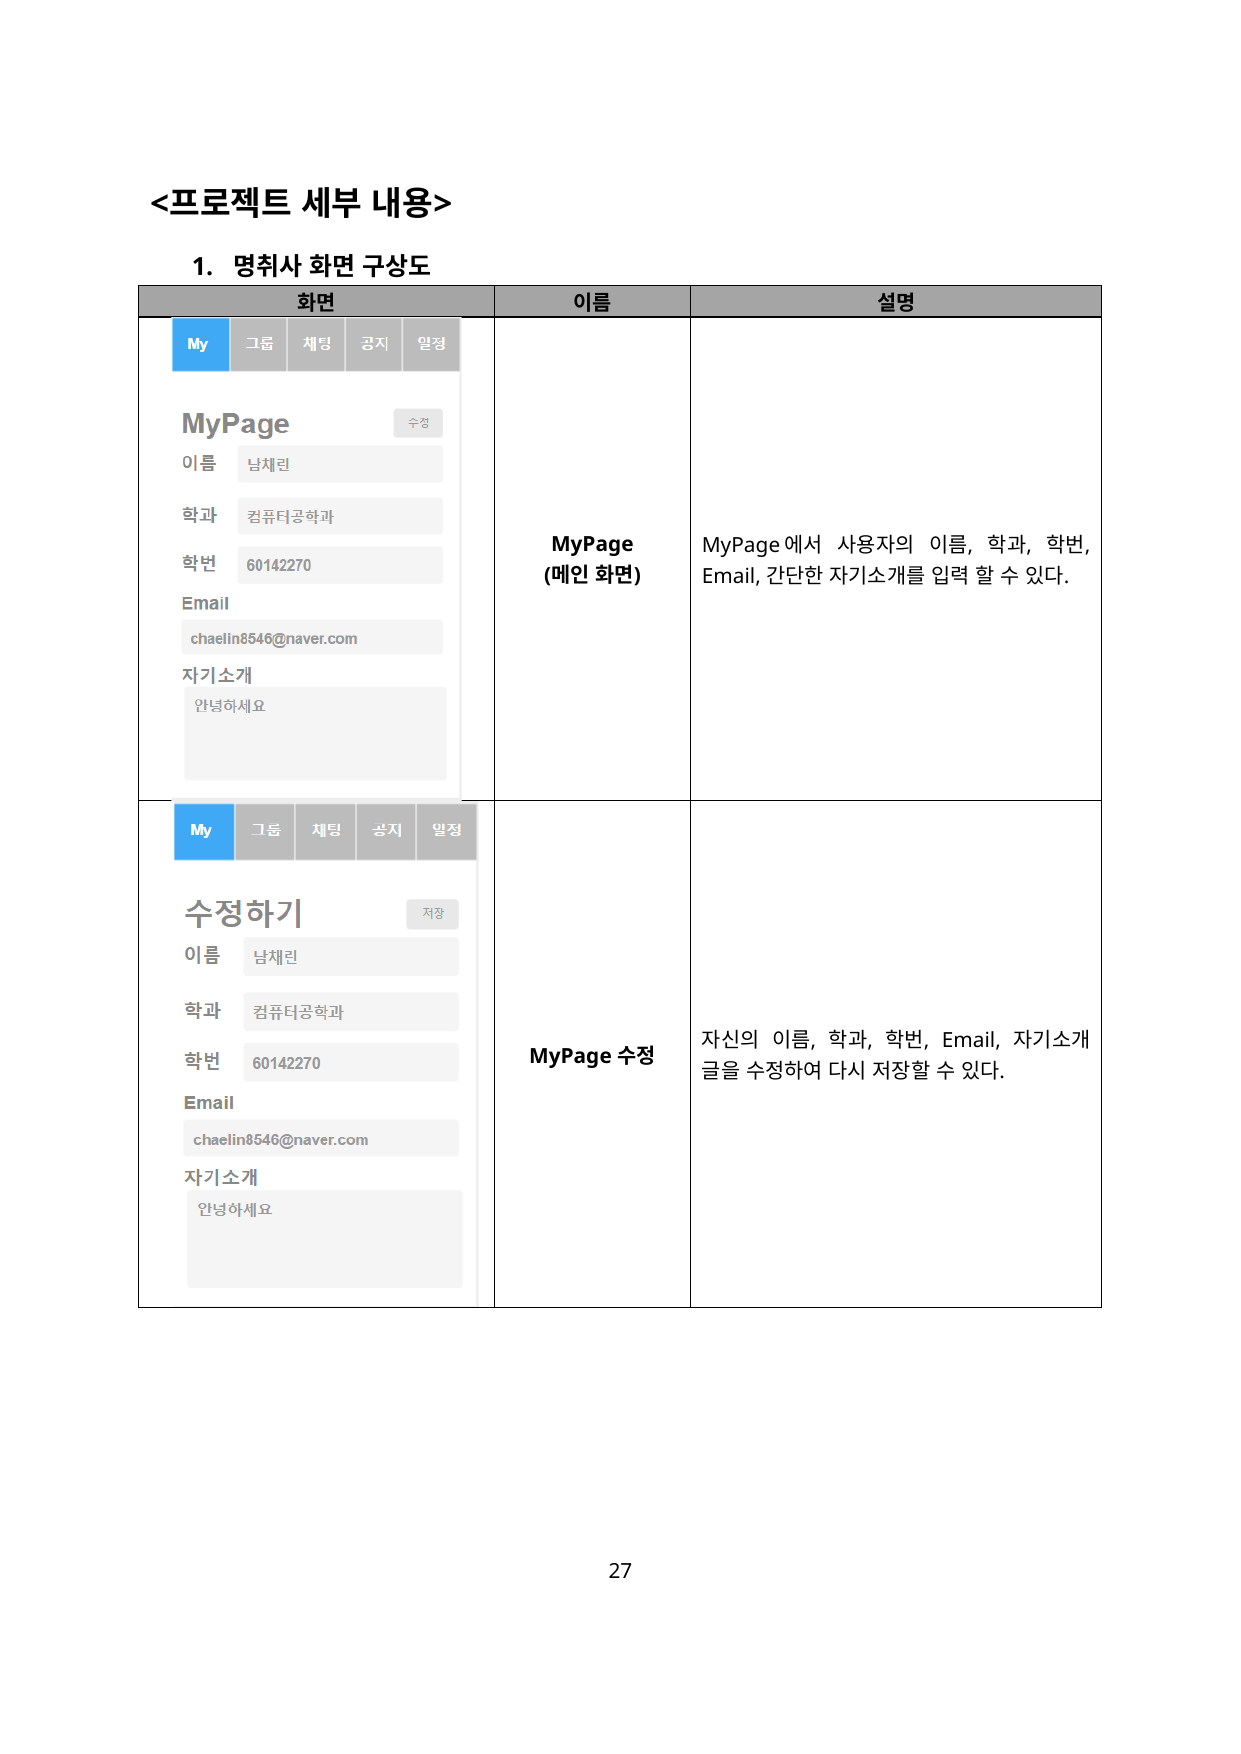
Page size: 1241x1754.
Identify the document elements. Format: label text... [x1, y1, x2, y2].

list 명취사 화면 구상도 [192, 246, 1090, 282]
table_cell 자신의 이름, 학과, 학번, Email, 자기소개 글을 수정하여 다시 저장할 수 있다. [691, 801, 1101, 1307]
table_header 이름 [495, 286, 690, 316]
table_cell MyPage에서 사용자의 이름, 학과, 학번, Email, 간단한 자기소개를 입력 할 수 있다. [691, 318, 1101, 800]
table_cell MyPage 수정 [495, 801, 690, 1307]
picture [171, 317, 479, 1307]
table_header 설명 [691, 286, 1101, 316]
table_header 화면 [139, 286, 494, 316]
table_cell [139, 801, 173, 1307]
table_cell [139, 318, 171, 800]
text <프로젝트 세부 내용> [150, 177, 1090, 226]
table_cell [479, 801, 494, 1307]
table_cell [462, 318, 494, 800]
table_cell MyPage (메인 화면) [495, 318, 690, 800]
